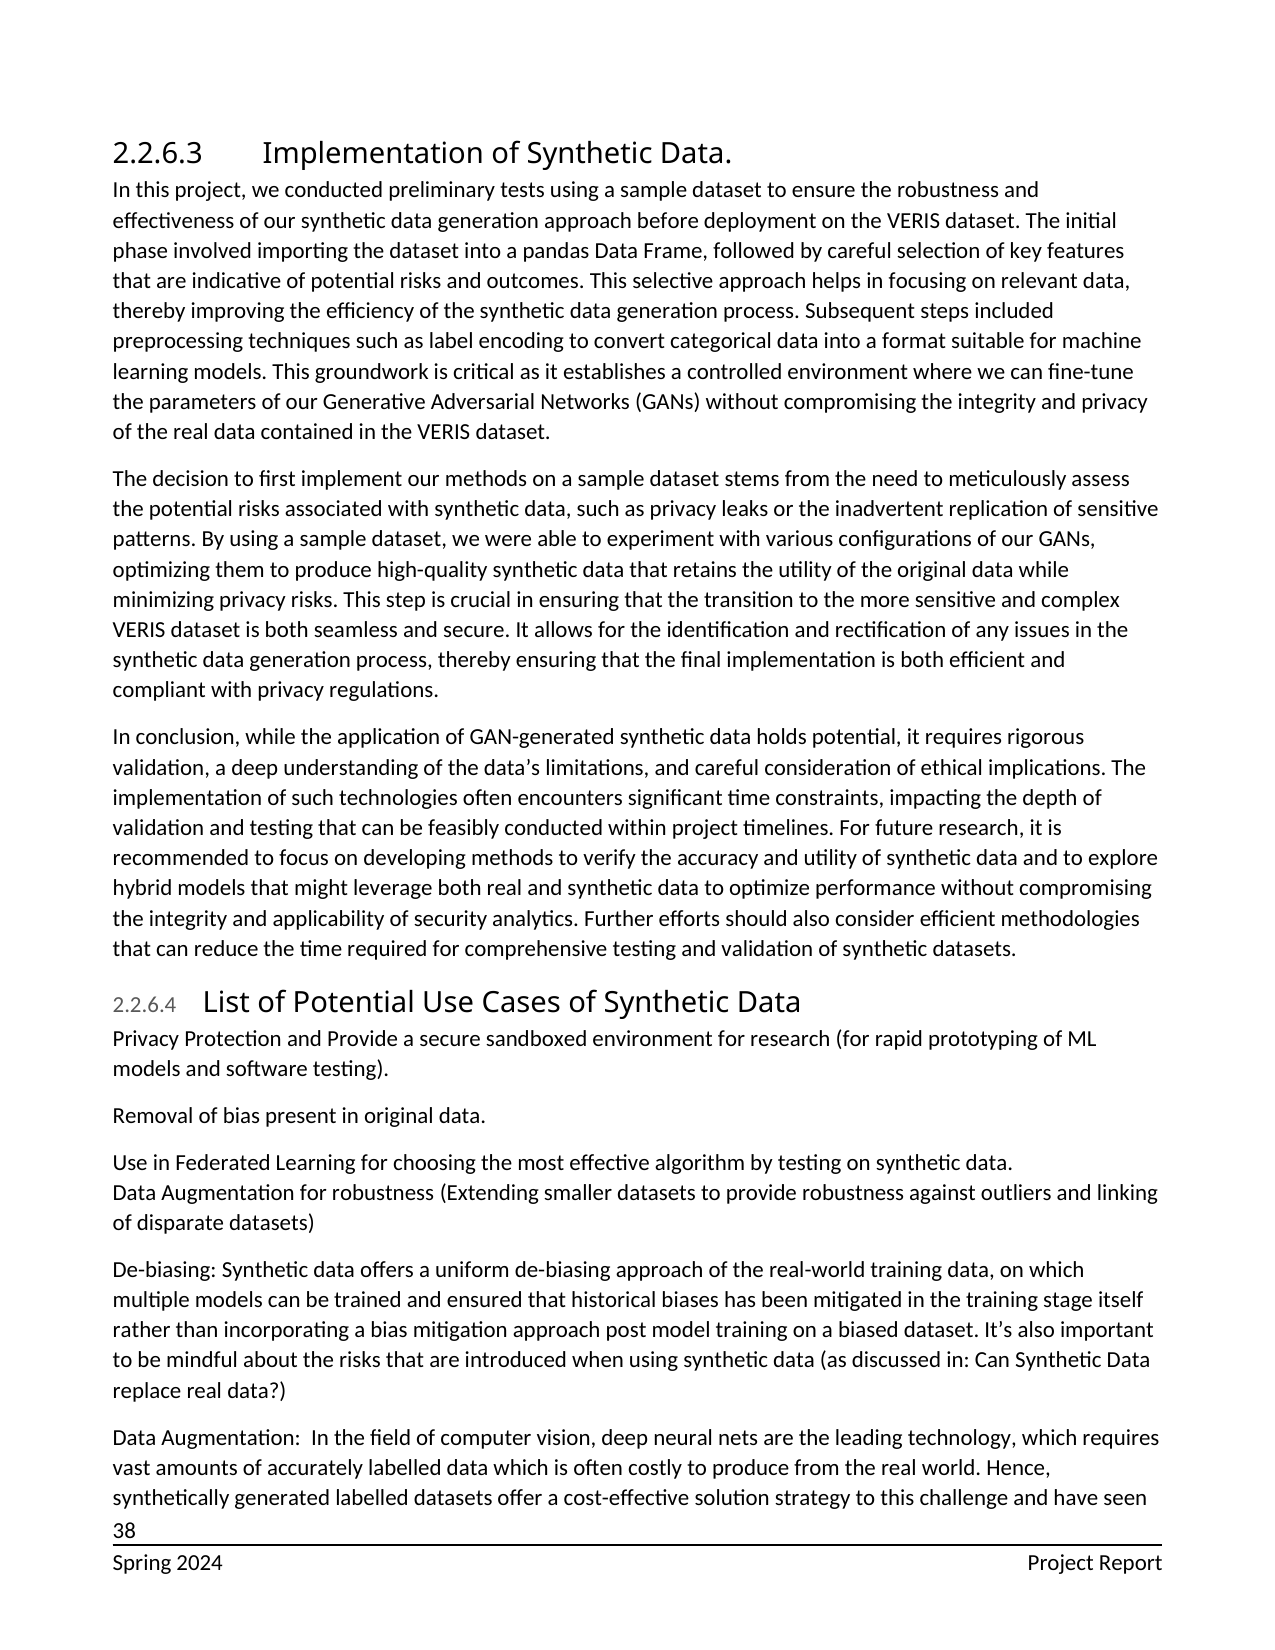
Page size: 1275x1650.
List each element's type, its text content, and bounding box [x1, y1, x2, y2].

subtitle List of Potential Use Cases of Synthetic Data [112, 981, 1162, 1021]
text Privacy Protection and Provide a secure sandboxed environment for research (for rapid prototyping of ML models and software testing). [112, 1024, 1162, 1082]
text Use in Federated Learning for choosing the most effective algorithm by testing on synthetic data. Data Augmentation for robustness (Extending smaller datasets to provide robustness against outliers and linking of disparate datasets) [112, 1148, 1162, 1236]
text In conclusion, while the application of GAN-generated synthetic data holds potential, it requires rigorous validation, a deep understanding of the data’s limitations, and careful consideration of ethical implications. The implementation of such technologies often encounters significant time constraints, impacting the depth of validation and testing that can be feasibly conducted within project timelines. For future research, it is recommended to focus on developing methods to verify the accuracy and utility of synthetic data and to explore hybrid models that might leverage both real and synthetic data to optimize performance without compromising the integrity and applicability of security analytics. Further efforts should also consider efficient methodologies that can reduce the time required for comprehensive testing and validation of synthetic datasets. [112, 722, 1162, 962]
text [112, 1423, 1162, 1511]
subtitle Implementation of Synthetic Data. [112, 133, 1162, 172]
text The decision to first implement our methods on a sample dataset stems from the need to meticulously assess the potential risks associated with synthetic data, such as privacy leaks or the inadvertent replication of sensitive patterns. By using a sample dataset, we were able to experiment with various configurations of our GANs, optimizing them to produce high-quality synthetic data that retains the utility of the original data while minimizing privacy risks. This step is crucial in ensuring that the transition to the more sensitive and complex VERIS dataset is both seamless and secure. It allows for the identification and rectification of any issues in the synthetic data generation process, thereby ensuring that the final implementation is both efficient and compliant with privacy regulations. [112, 464, 1162, 704]
text Removal of bias present in original data. [112, 1101, 1162, 1129]
text De-biasing: Synthetic data offers a uniform de-biasing approach of the real-world training data, on which multiple models can be trained and ensured that historical biases has been mitigated in the training stage itself rather than incorporating a bias mitigation approach post model training on a biased dataset. It’s also important to be mindful about the risks that are introduced when using synthetic data (as discussed in: Can Synthetic Data replace real data?) [112, 1255, 1162, 1404]
text In this project, we conducted preliminary tests using a sample dataset to ensure the robustness and effectiveness of our synthetic data generation approach before deployment on the VERIS dataset. The initial phase involved importing the dataset into a pandas Data Frame, followed by careful selection of key features that are indicative of potential risks and outcomes. This selective approach helps in focusing on relevant data, thereby improving the efficiency of the synthetic data generation process. Subsequent steps included preprocessing techniques such as label encoding to convert categorical data into a format suitable for machine learning models. This groundwork is critical as it establishes a controlled environment where we can fine-tune the parameters of our Generative Adversarial Networks (GANs) without compromising the integrity and privacy of the real data contained in the VERIS dataset. [112, 176, 1162, 445]
